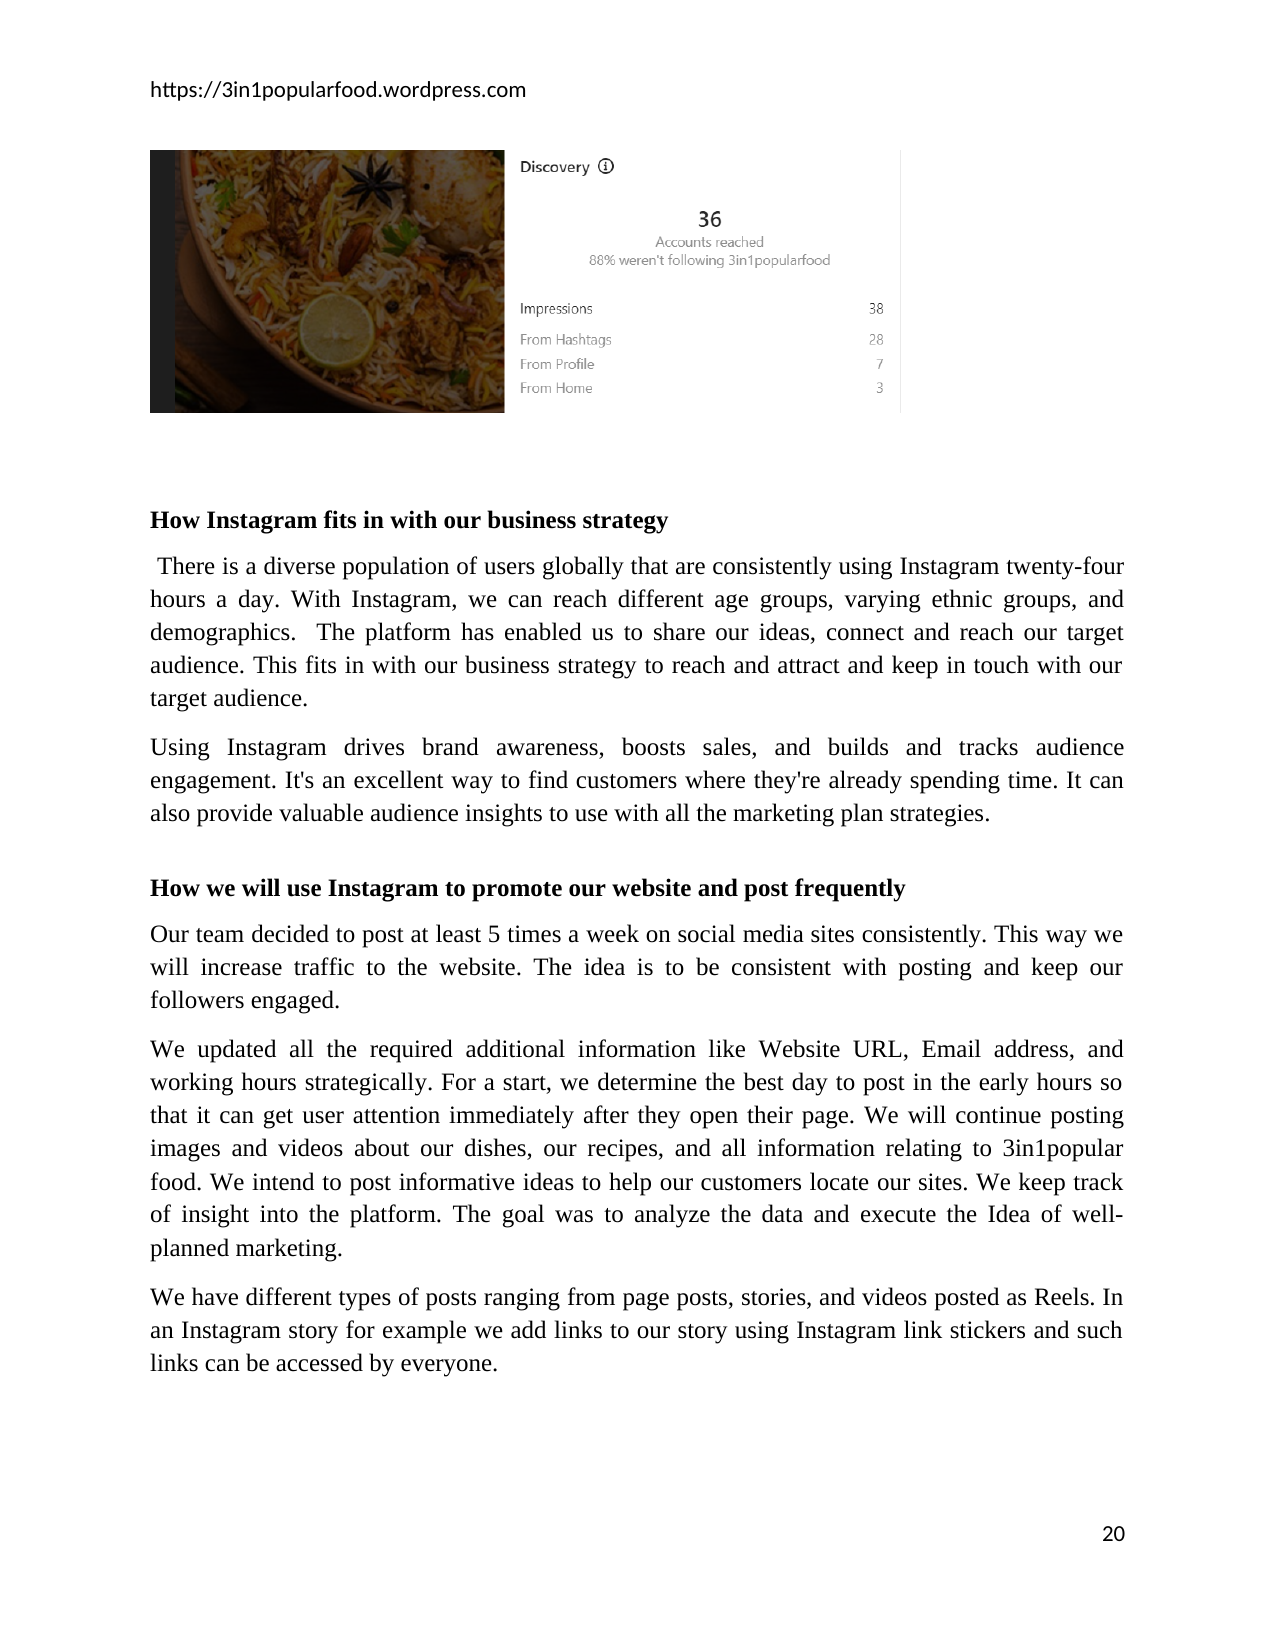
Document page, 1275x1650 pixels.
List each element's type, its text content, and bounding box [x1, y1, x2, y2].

text We have different types of posts ranging from page posts, stories, and videos posted as Reels. In an Instagram story for example we add links to our story using Instagram link stickers and such links can be accessed by everyone. [150, 1282, 1125, 1377]
picture [150, 150, 901, 413]
text There is a diverse population of users globally that are consistently using Instagram twenty-four hours a day. With Instagram, we can reach different age groups, varying ethnic groups, and demographics. The platform has enabled us to share our ideas, connect and reach our target audience. This fits in with our business strategy to reach and attract and keep in touch with our target audience. [150, 551, 1125, 712]
subtitle How Instagram fits in with our business strategy [150, 505, 1125, 534]
text Using Instagram drives brand awareness, boosts sales, and builds and tracks audience engagement. It's an excellent way to find customers where they're already spending time. It can also provide valuable audience insights to use with all the marketing plan strategies. [150, 732, 1125, 827]
subtitle How we will use Instagram to promote our website and post frequently [150, 873, 1125, 902]
text Our team decided to post at least 5 times a week on social media sites consistently. This way we will increase traffic to the website. The idea is to be consistent with posting and keep our followers engaged. [150, 919, 1125, 1013]
text We updated all the required additional information like Website URL, Email address, and working hours strategically. For a start, we determine the best day to post in the early hours so that it can get user attention immediately after they open their page. We will continue posting images and videos about our dishes, our recipes, and all information relating to 3in1popular food. We intend to post informative ideas to help our customers locate our sites. We keep track of insight into the platform. The goal was to analyze the data and execute the Idea of well-planned marketing. [150, 1034, 1125, 1261]
